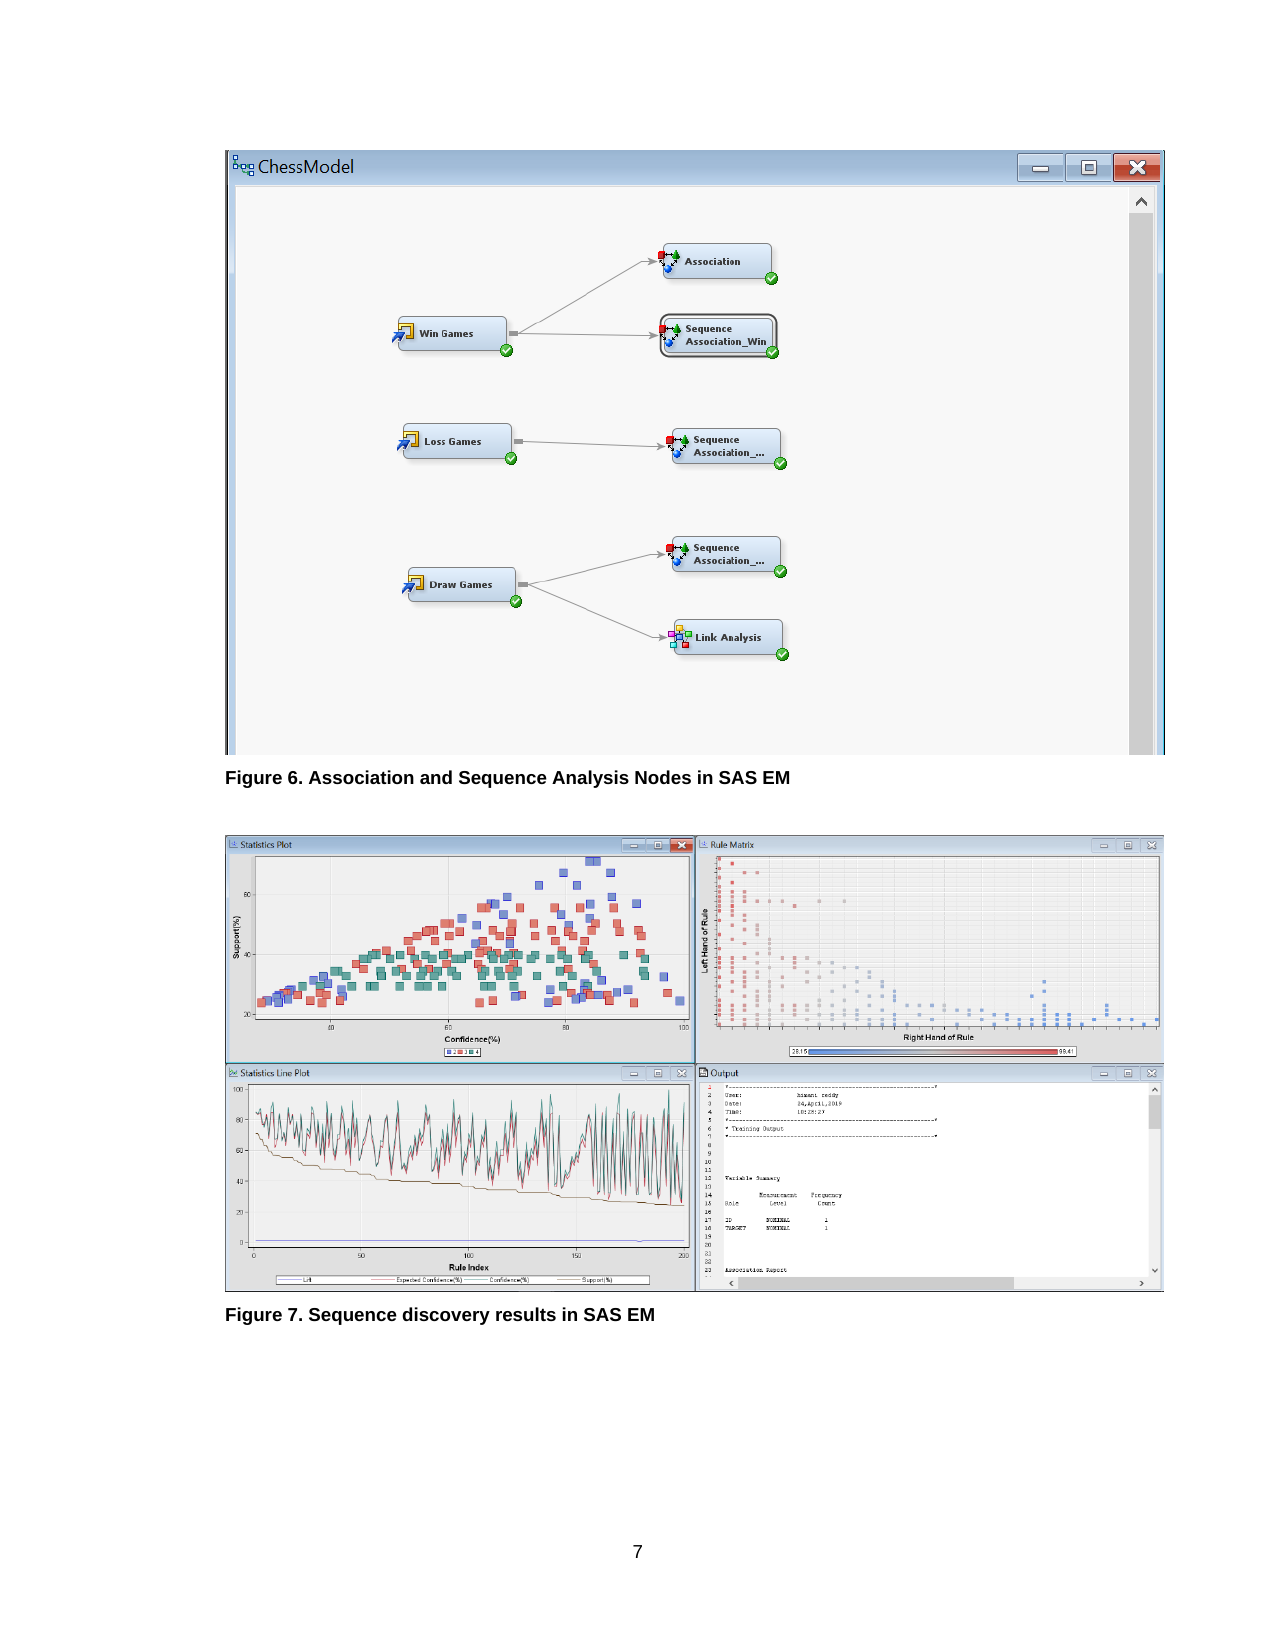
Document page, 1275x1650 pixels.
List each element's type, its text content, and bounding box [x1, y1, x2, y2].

text Figure 6. Association and Sequence Analysis Nodes in SAS EM [150, 767, 1125, 789]
text Figure 7. Sequence discovery results in SAS EM [150, 1304, 1125, 1326]
picture [225, 150, 1166, 755]
picture [225, 835, 1164, 1292]
